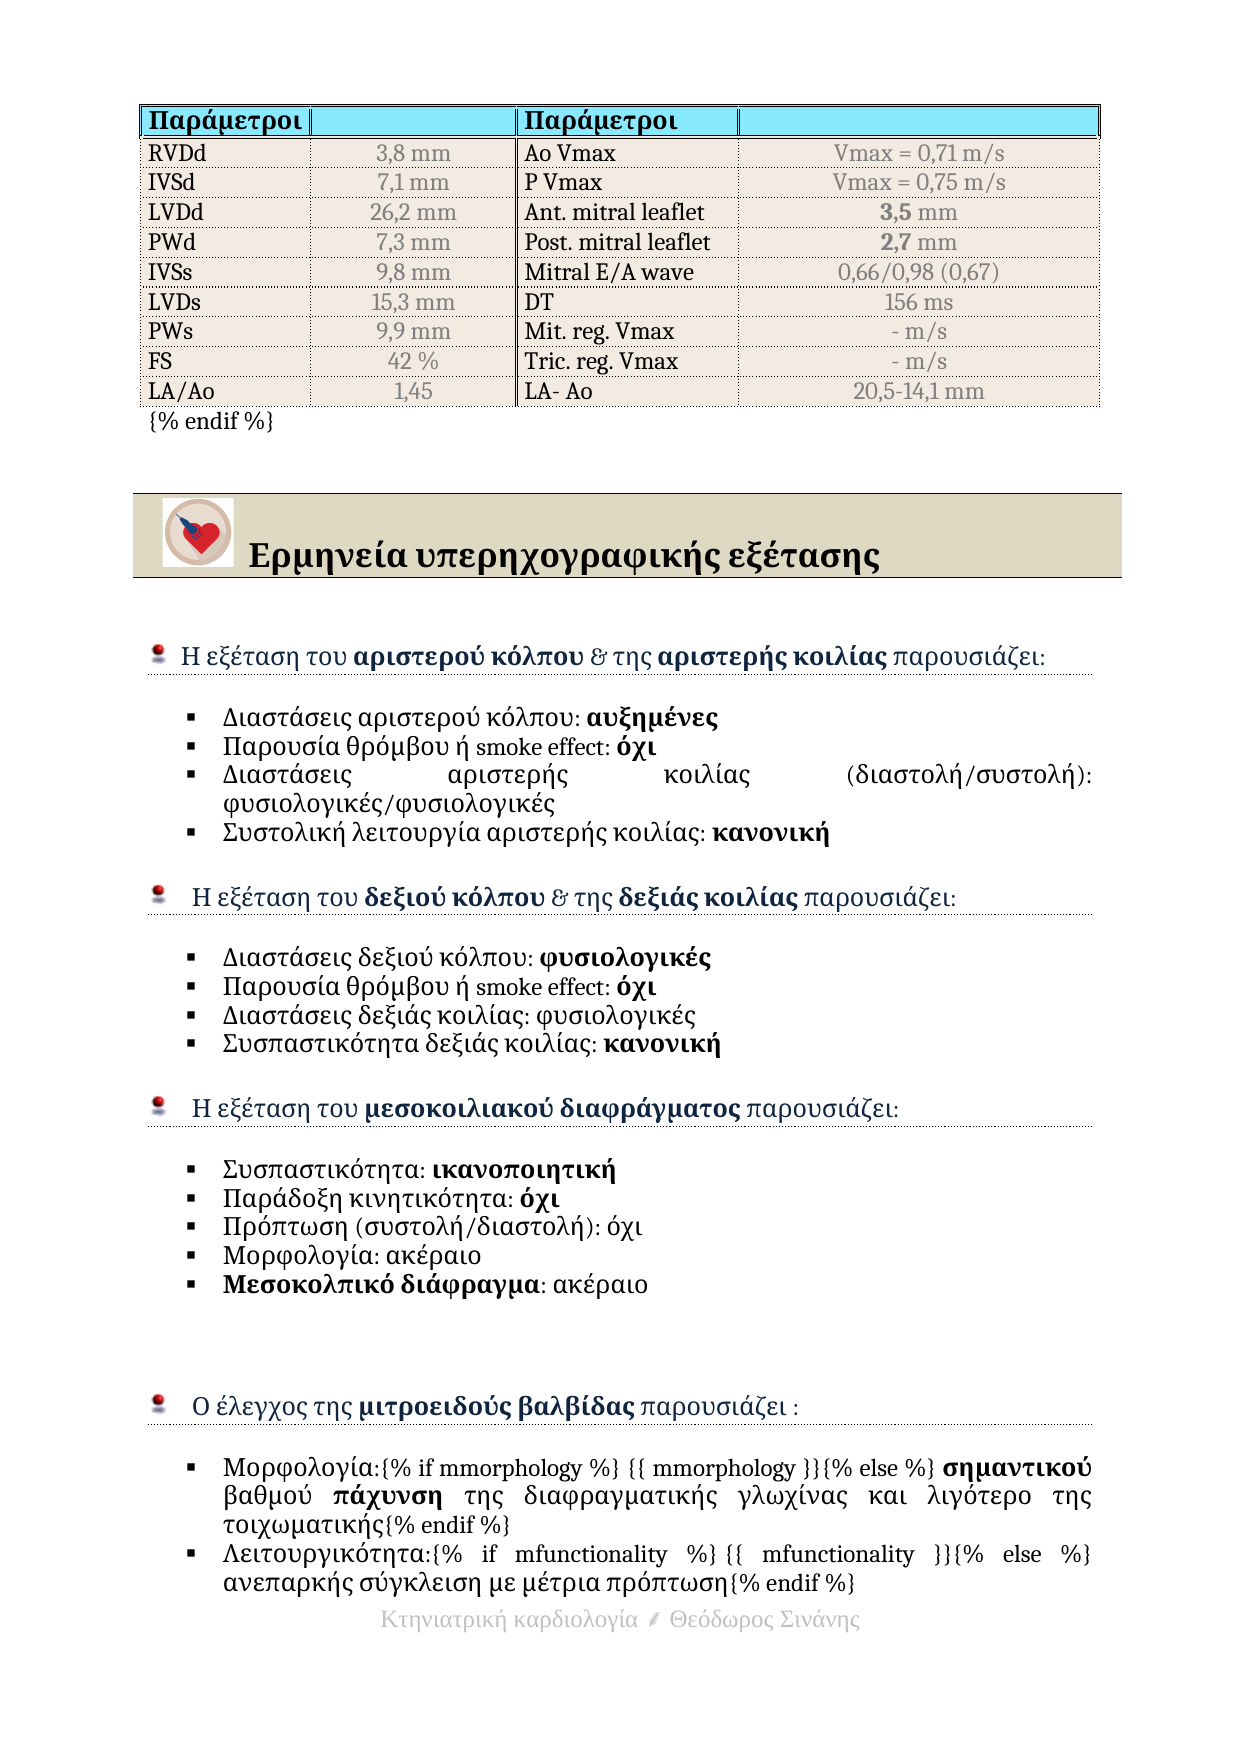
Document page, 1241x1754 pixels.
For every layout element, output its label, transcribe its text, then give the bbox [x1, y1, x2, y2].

text Η εξέταση του μεσοκοιλιακού διαφράγματος παρουσιάζει: [148, 1088, 1092, 1127]
subtitle Ερμηνεία υπερηχογραφικής εξέτασης [133, 494, 1122, 577]
table_cell PWd [140, 227, 310, 257]
picture [147, 876, 170, 906]
table_cell DT [518, 286, 738, 316]
table_cell 0,66/0,98 (0,67) [738, 257, 1100, 286]
table_cell PWs [140, 316, 310, 346]
table_cell IVSs [140, 257, 310, 286]
table_cell LVDs [140, 286, 310, 316]
list Μεσοκολπικό διάφραγμα: ακέραιο [185, 1271, 1092, 1299]
list Παρουσία θρόμβου ή smoke effect: όχι [185, 973, 1092, 1002]
table_cell Tric. reg. Vmax [518, 346, 738, 376]
table_header Παράμετροι [517, 107, 738, 135]
text Η εξέταση του δεξιού κόλπου & της δεξιάς κοιλίας παρουσιάζει: [148, 876, 1092, 915]
picture [147, 1385, 170, 1416]
list Διαστάσεις αριστερού κόλπου: αυξημένες [185, 704, 1092, 733]
list Παρουσία θρόμβου ή smoke effect: όχι [185, 733, 1092, 761]
table_cell LVDd [140, 197, 310, 227]
picture [147, 1087, 170, 1118]
table_cell - m/s [738, 316, 1100, 346]
table_cell 9,8 mm [310, 257, 515, 286]
table_cell Post. mitral leaflet [518, 227, 738, 257]
table_cell Ant. mitral leaflet [518, 197, 738, 227]
table_cell LA- Ao [518, 376, 738, 406]
list Διαστάσεις δεξιού κόλπου: φυσιολογικές [185, 944, 1092, 973]
table_cell IVSd [140, 167, 310, 197]
table_cell 15,3 mm [310, 286, 515, 316]
picture [162, 498, 234, 567]
table_header Παράμετροι [142, 107, 310, 135]
table_cell 156 ms [738, 286, 1100, 316]
list Συστολική λειτουργία αριστερής κοιλίας: κανονική [185, 819, 1092, 848]
table_cell 26,2 mm [310, 197, 515, 227]
text Ο έλεγχος της μιτροειδούς βαλβίδας παρουσιάζει : [148, 1386, 1092, 1425]
text Η εξέταση του αριστερού κόλπου & της αριστερής κοιλίας παρουσιάζει: [148, 636, 1092, 675]
table_cell 3,5 mm [738, 197, 1100, 227]
table_cell LA/Ao [140, 376, 310, 406]
list Λειτουργικότητα:{% if mfunctionality %} {{ mfunctionality }}{% else %} ανεπαρκής σύγκλειση με μέτρια πρόπτωση{% endif %} [185, 1540, 1092, 1597]
table_cell Ao Vmax [518, 139, 738, 167]
table_cell - m/s [738, 346, 1100, 376]
list Μορφολογία: ακέραιο [185, 1242, 1092, 1271]
table_cell FS [140, 346, 310, 376]
table_cell 1,45 [310, 376, 515, 406]
table_cell Vmax = 0,71 m/s [738, 135, 1100, 167]
table_header [310, 105, 517, 135]
text {% endif %} [148, 407, 1092, 435]
table_cell P Vmax [518, 167, 738, 197]
table_cell 3,8 mm [310, 139, 515, 167]
list Παράδοξη κινητικότητα: όχι [185, 1184, 1092, 1213]
list Μορφολογία:{% if mmorphology %} {{ mmorphology }}{% else %} σημαντικού βαθμού πάχυνση της διαφραγματικής γλωχίνας και λιγότερο της τοιχωματικής{% endif %} [185, 1453, 1092, 1540]
list Διαστάσεις αριστερής κοιλίας (διαστολή/συστολή): φυσιολογικές/φυσιολογικές [185, 761, 1092, 819]
table_cell 9,9 mm [310, 316, 515, 346]
table_cell 7,1 mm [310, 167, 515, 197]
table_cell 20,5-14,1 mm [738, 376, 1100, 406]
table_header [738, 107, 1098, 135]
table_cell Vmax = 0,75 m/s [738, 167, 1100, 197]
table_cell RVDd [140, 135, 310, 167]
table_cell 42 % [310, 346, 515, 376]
list Διαστάσεις δεξιάς κοιλίας: φυσιολογικές [185, 1002, 1092, 1030]
table_cell Mitral E/A wave [518, 257, 738, 286]
list Πρόπτωση (συστολή/διαστολή): όχι [185, 1213, 1092, 1242]
table_cell 7,3 mm [310, 227, 515, 257]
list Συσπαστικότητα δεξιάς κοιλίας: κανονική [185, 1030, 1092, 1059]
picture [147, 636, 170, 666]
table_cell 2,7 mm [738, 227, 1100, 257]
list Συσπαστικότητα: ικανοποιητική [185, 1156, 1092, 1184]
table_cell Mit. reg. Vmax [518, 316, 738, 346]
